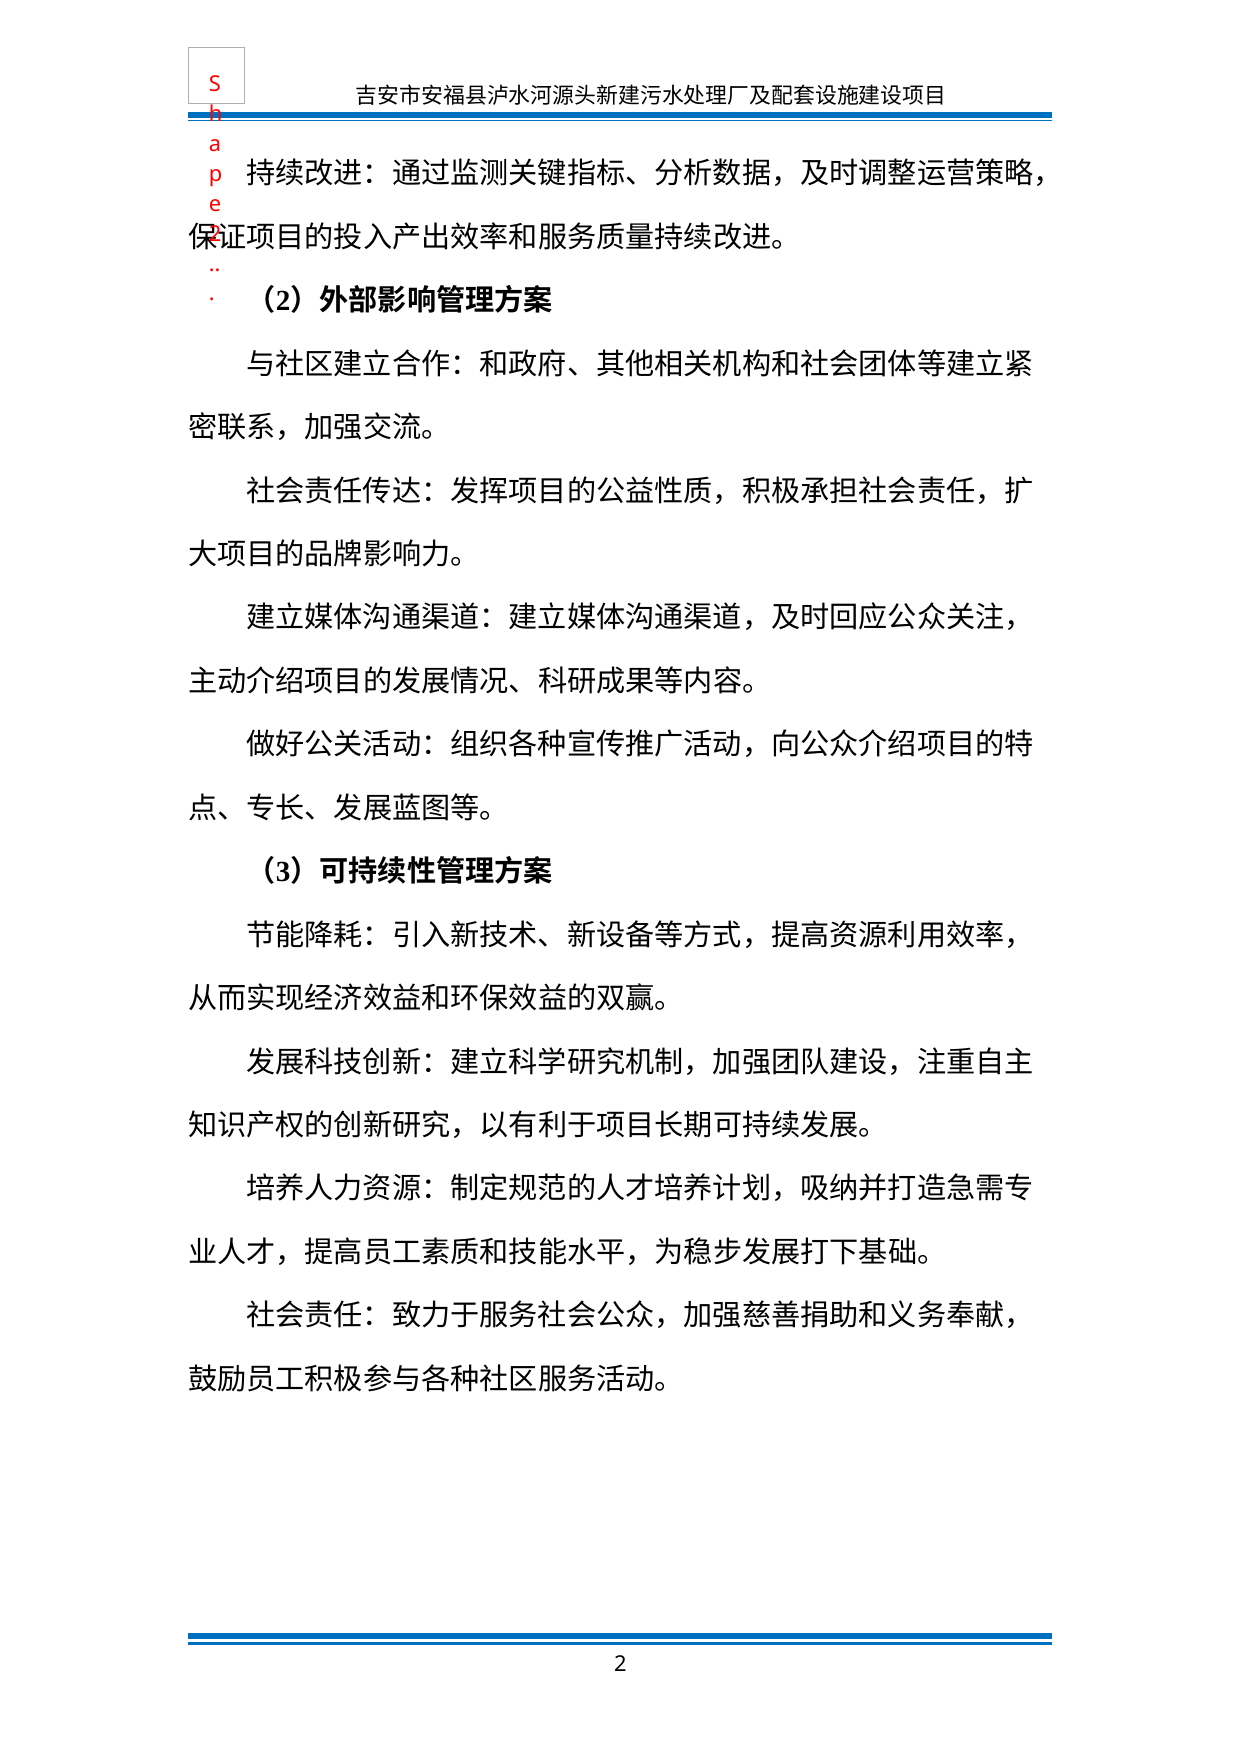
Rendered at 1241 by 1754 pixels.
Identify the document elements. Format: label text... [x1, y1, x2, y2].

text 社会责任：致力于服务社会公众，加强慈善捐助和义务奉献，鼓励员工积极参与各种社区服务活动。 [188, 1292, 1052, 1398]
text （2）外部影响管理方案 [188, 277, 1052, 319]
text 发展科技创新：建立科学研究机制，加强团队建设，注重自主知识产权的创新研究，以有利于项目长期可持续发展。 [188, 1038, 1052, 1144]
text 与社区建立合作：和政府、其他相关机构和社会团体等建立紧密联系，加强交流。 [188, 340, 1052, 446]
text 做好公关活动：组织各种宣传推广活动，向公众介绍项目的特点、专长、发展蓝图等。 [188, 721, 1052, 827]
text 培养人力资源：制定规范的人才培养计划，吸纳并打造急需专业人才，提高员工素质和技能水平，为稳步发展打下基础。 [188, 1165, 1052, 1271]
text （3）可持续性管理方案 [188, 848, 1052, 890]
text 社会责任传达：发挥项目的公益性质，积极承担社会责任，扩大项目的品牌影响力。 [188, 467, 1052, 573]
text 节能降耗：引入新技术、新设备等方式，提高资源利用效率，从而实现经济效益和环保效益的双赢。 [188, 911, 1052, 1017]
text 建立媒体沟通渠道：建立媒体沟通渠道，及时回应公众关注，主动介绍项目的发展情况、科研成果等内容。 [188, 594, 1052, 700]
text 持续改进：通过监测关键指标、分析数据，及时调整运营策略，保证项目的投入产出效率和服务质量持续改进。 [188, 150, 1052, 256]
